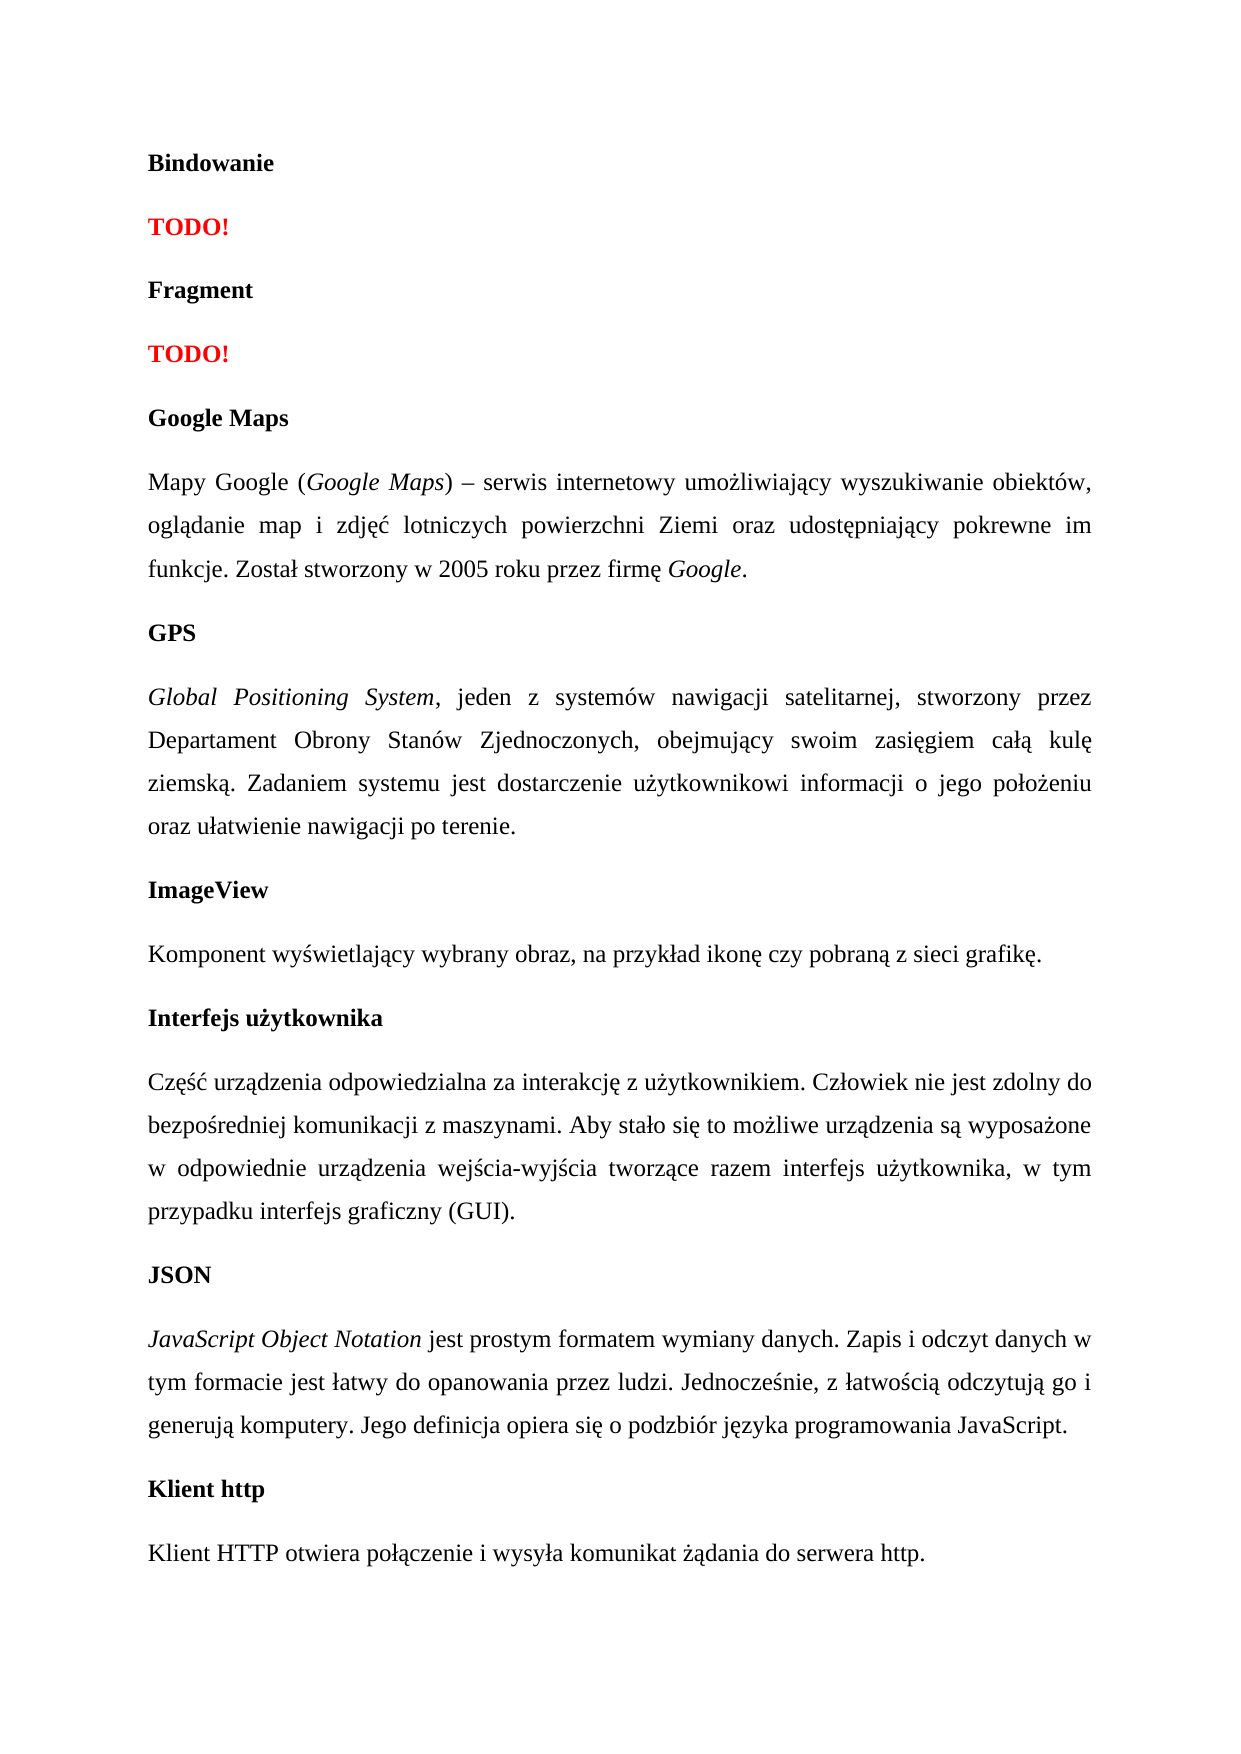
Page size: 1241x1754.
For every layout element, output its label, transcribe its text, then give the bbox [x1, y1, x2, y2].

text TODO! [148, 212, 1092, 240]
text Część urządzenia odpowiedzialna za interakcję z użytkownikiem. Człowiek nie jest zdolny do bezpośredniej komunikacji z maszynami. Aby stało się to możliwe urządzenia są wyposażone w odpowiednie urządzenia wejścia-wyjścia tworzące razem interfejs użytkownika, w tym przypadku interfejs graficzny (GUI). [148, 1067, 1092, 1225]
text JSON [148, 1260, 1092, 1289]
text Google Maps [148, 403, 1092, 432]
text Bindowanie [148, 148, 1092, 176]
text Fragment [148, 276, 1092, 304]
text Komponent wyświetlający wybrany obraz, na przykład ikonę czy pobraną z sieci grafikę. [148, 939, 1092, 968]
text Mapy Google (Google Maps) – serwis internetowy umożliwiający wyszukiwanie obiektów, oglądanie map i zdjęć lotniczych powierzchni Ziemi oraz udostępniający pokrewne im funkcje. Został stworzony w 2005 roku przez firmę Google. [148, 467, 1092, 582]
text Interfejs użytkownika [148, 1003, 1092, 1032]
text ImageView [148, 875, 1092, 904]
text JavaScript Object Notation jest prostym formatem wymiany danych. Zapis i odczyt danych w tym formacie jest łatwy do opanowania przez ludzi. Jednocześnie, z łatwością odczytują go i generują komputery. Jego definicja opiera się o podzbiór języka programowania JavaScript. [148, 1324, 1092, 1439]
text Global Positioning System, jeden z systemów nawigacji satelitarnej, stworzony przez Departament Obrony Stanów Zjednoczonych, obejmujący swoim zasięgiem całą kulę ziemską. Zadaniem systemu jest dostarczenie użytkownikowi informacji o jego położeniu oraz ułatwienie nawigacji po terenie. [148, 682, 1092, 840]
text Klient HTTP otwiera połączenie i wysyła komunikat żądania do serwera http. [148, 1538, 1092, 1567]
text GPS [148, 618, 1092, 646]
text TODO! [148, 339, 1092, 368]
text Klient http [148, 1474, 1092, 1503]
